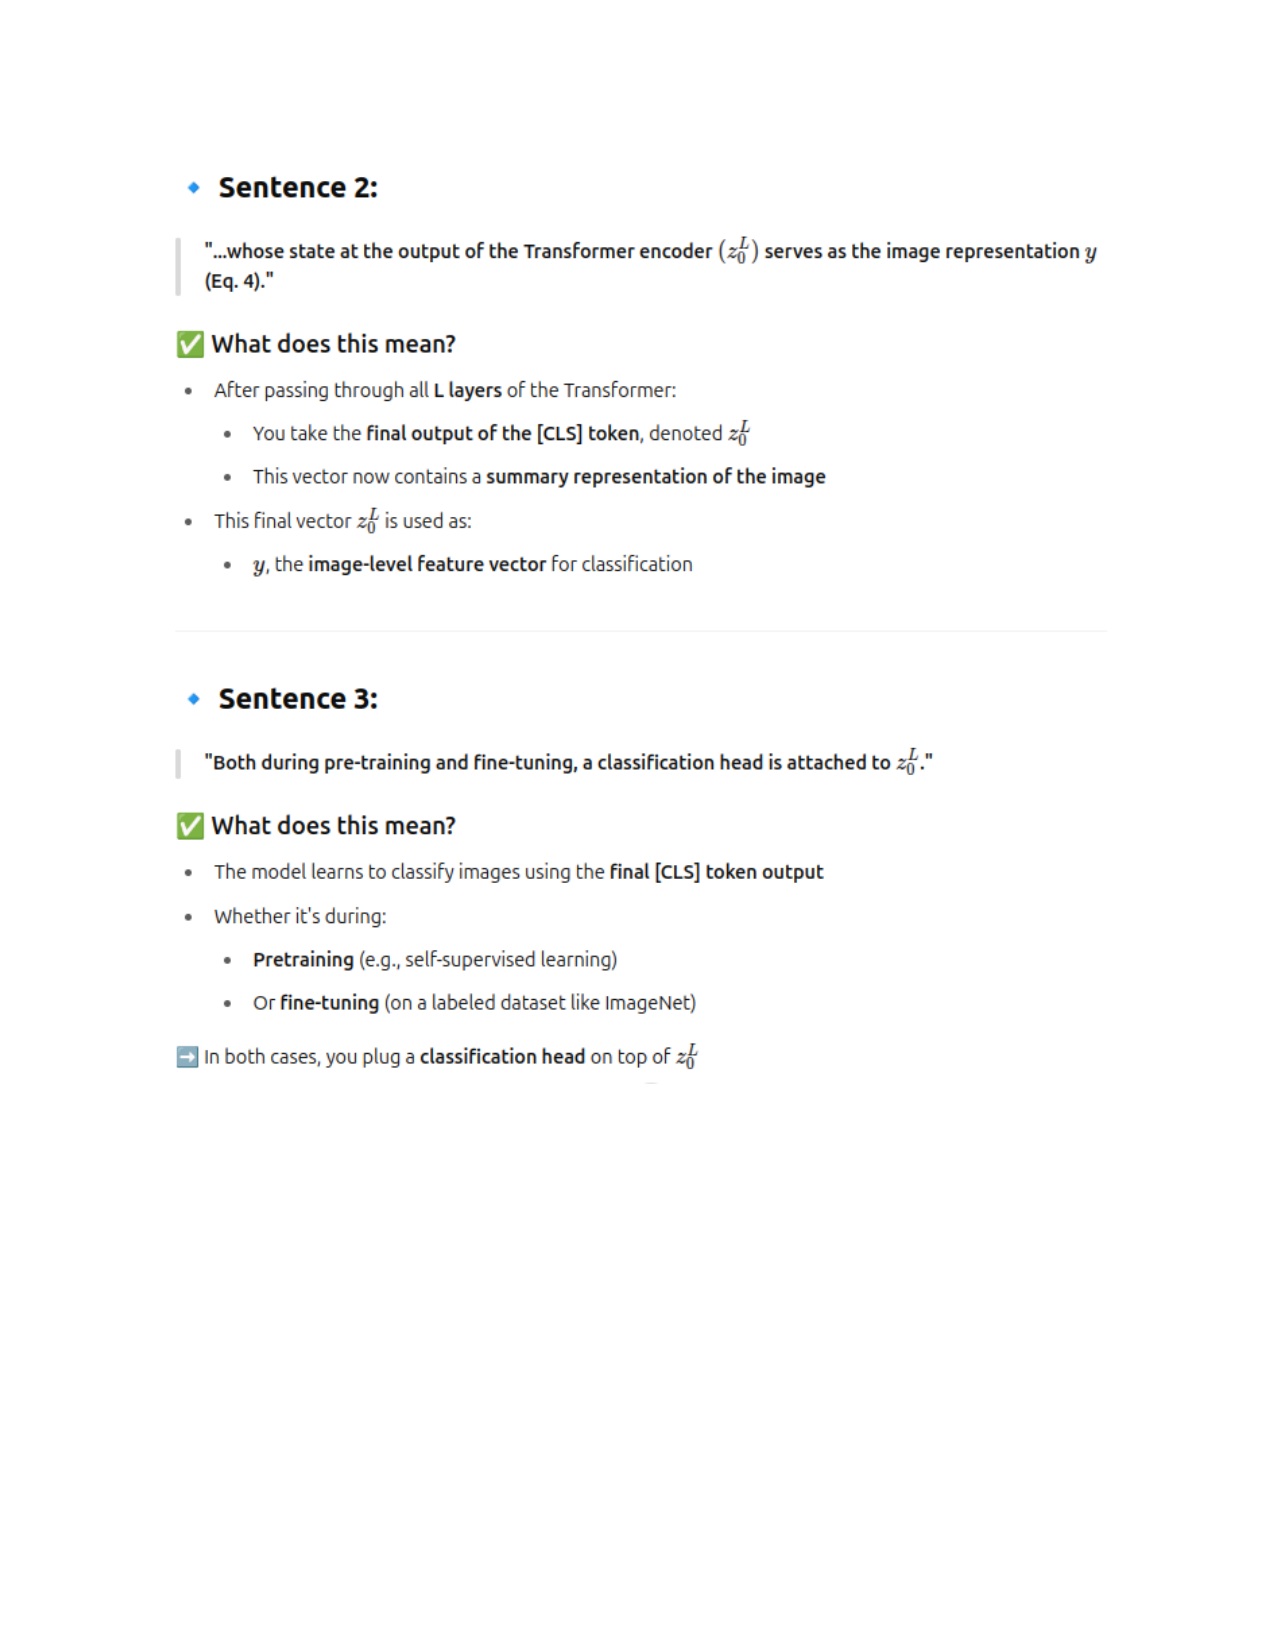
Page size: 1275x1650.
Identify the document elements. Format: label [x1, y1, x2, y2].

picture [150, 150, 1125, 1084]
